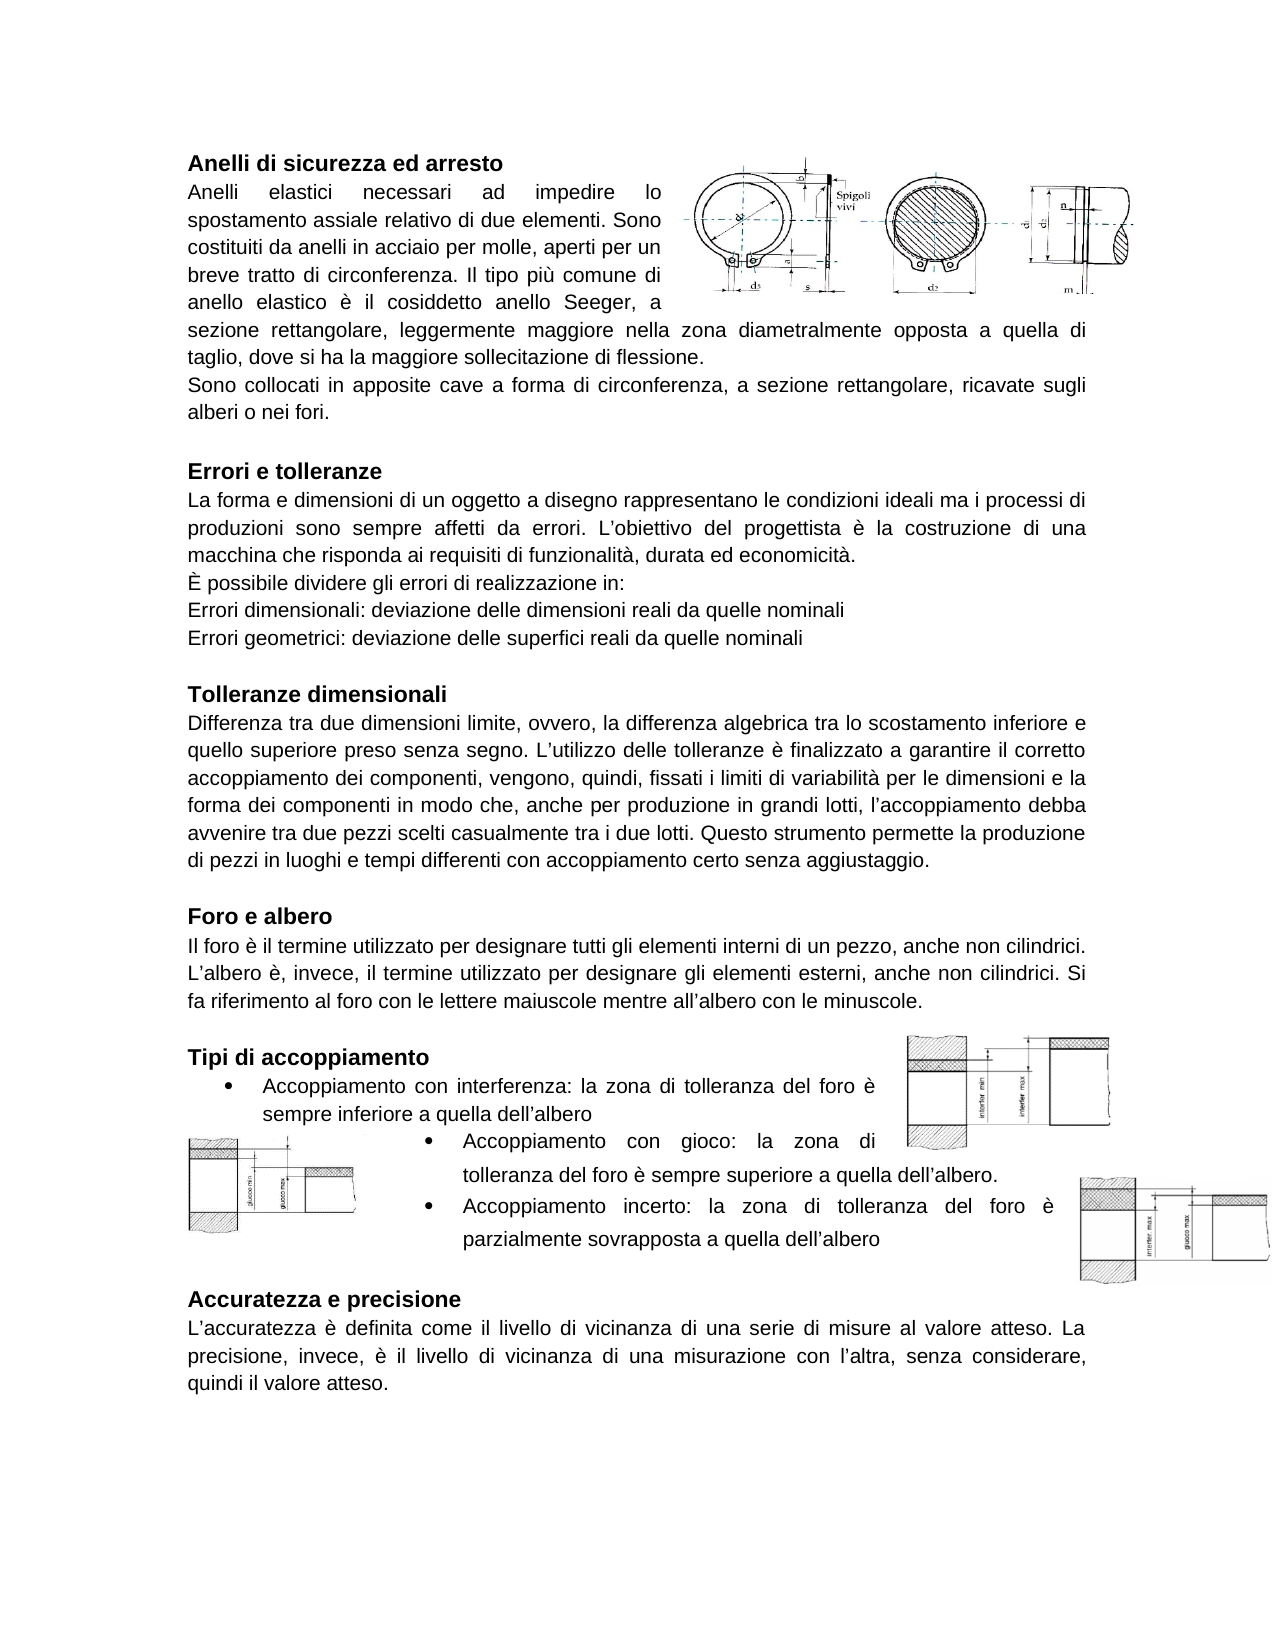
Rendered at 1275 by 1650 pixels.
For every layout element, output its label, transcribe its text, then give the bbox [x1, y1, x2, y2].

text È possibile dividere gli errori di realizzazione in: [187, 485, 1087, 509]
list Accoppiamento con gioco: la zona di tolleranza del foro è sempre superiore a quella dell’albero. [369, 1044, 1087, 1104]
text Differenza tra due dimensioni limite, ovvero, la differenza algebrica tra lo scostamento inferiore e quello superiore preso senza segno. L’utilizzo delle tolleranze è finalizzato a garantire il corretto accoppiamento dei componenti, vengono, quindi, fissati i limiti di variabilità per le dimensioni e la forma dei componenti in modo che, anche per produzione in grandi lotti, l’accoppiamento debba avvenire tra due pezzi scelti casualmente tra i due lotti. Questo strumento permette la produzione di pezzi in luoghi e tempi differenti con accoppiamento certo senza aggiustaggio. [187, 626, 1087, 787]
text Anelli elastici necessari ad impedire lo spostamento assiale relativo di due elementi. Sono costituiti da anelli in acciaio per molle, aperti per un breve tratto di circonferenza. Il tipo più comune di anello elastico è il cosiddetto anello Seeger, a sezione rettangolare, leggermente maggiore nella zona diametralmente opposta a quella di taglio, dove si ha la maggiore sollecitazione di flessione. [187, 150, 1087, 284]
picture [175, 1044, 369, 1151]
list Accoppiamento con interferenza: la zona di tolleranza del foro è sempre inferiore a quella dell’albero [225, 988, 893, 1040]
text Errori e tolleranze [187, 373, 1087, 399]
text L’accuratezza è definita come il livello di vicinanza di una serie di misure al valore atteso. La precisione, invece, è il livello di vicinanza di una misurazione con l’altra, senza considerare, quindi il valore atteso. [187, 1231, 1087, 1310]
picture [1072, 1088, 1273, 1201]
picture [893, 935, 1112, 1064]
text Errori geometrici: deviazione delle superfici reali da quelle nominali [187, 540, 1087, 564]
text Sono collocati in apposite cave a forma di circonferenza, a sezione rettangolare, ricavate sugli alberi o nei fori. [187, 287, 1087, 339]
text Tolleranze dimensionali [187, 595, 1087, 622]
text Accuratezza e precisione [187, 1201, 1087, 1227]
text La forma e dimensioni di un oggetto a disegno rappresentano le condizioni ideali ma i processi di produzioni sono sempre affetti da errori. L’obiettivo del progettista è la costruzione di una macchina che risponda ai requisiti di funzionalità, durata ed economicità. [187, 403, 1087, 482]
list Accoppiamento incerto: la zona di tolleranza del foro è parzialmente sovrapposta a quella dell’albero [225, 1108, 1072, 1168]
text Foro e albero [187, 818, 1087, 844]
text Il foro è il termine utilizzato per designare tutti gli elementi interni di un pezzo, anche non cilindrici. L’albero è, invece, il termine utilizzato per designare gli elementi esterni, anche non cilindrici. Si fa riferimento al foro con le lettere maiuscole mentre all’albero con le minuscole. [187, 848, 1087, 927]
text Errori dimensionali: deviazione delle dimensioni reali da quelle nominali [187, 513, 1087, 537]
text Tipi di accoppiamento [187, 958, 893, 985]
